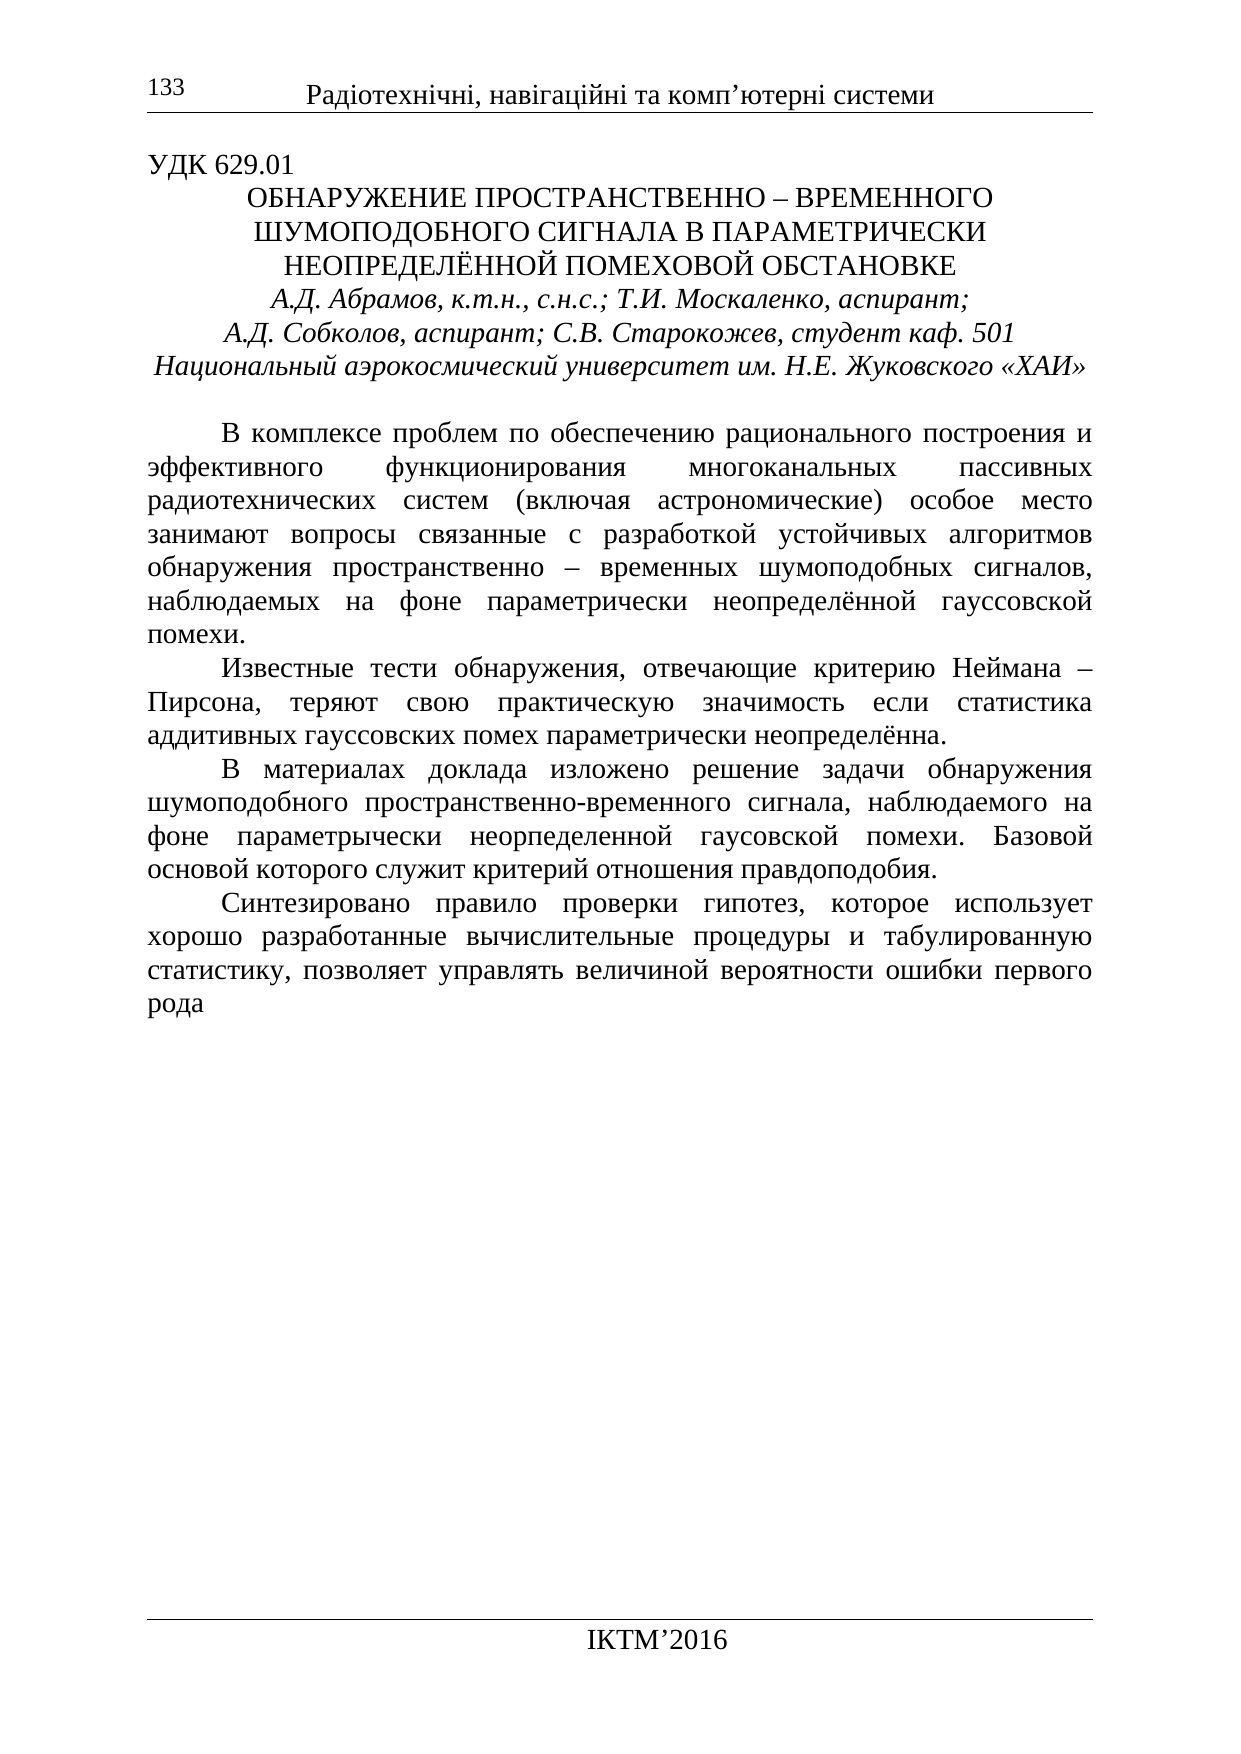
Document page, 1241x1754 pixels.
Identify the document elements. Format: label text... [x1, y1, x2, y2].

text УДК 629.01 [147, 147, 1093, 181]
text В комплексе проблем по обеспечению рационального построения и эффективного функционирования многоканальных пассивных радиотехнических систем (включая астрономические) особое место занимают вопросы связанные с разработкой устойчивых алгоритмов обнаружения пространственно – временных шумоподобных сигналов, наблюдаемых на фоне параметрически неопределённой гауссовской помехи. [147, 415, 1093, 650]
text Национальный аэрокосмический университет им. Н.Е. Жуковского «ХАИ» [147, 348, 1093, 382]
text Синтезировано правило проверки гипотез, которое использует хорошо разработанные вычислительные процедуры и табулированную статистику, позволяет управлять величиной вероятности ошибки первого рода [147, 885, 1093, 1019]
text ОБНАРУЖЕНИЕ ПРОСТРАНСТВЕННО – ВРЕМЕННОГО ШУМОПОДОБНОГО СИГНАЛА В ПАРАМЕТРИЧЕСКИ НЕОПРЕДЕЛЁННОЙ ПОМЕХОВОЙ ОБСТАНОВКЕ [147, 181, 1093, 281]
text А.Д. Собколов, аспирант; С.В. Старокожев, студент каф. 501 [147, 315, 1093, 348]
text В материалах доклада изложено решение задачи обнаружения шумоподобного пространственно-временного сигнала, наблюдаемого на фоне параметрычески неорпеделенной гаусовской помехи. Базовой основой которого служит критерий отношения правдоподобия. [147, 751, 1093, 885]
text А.Д. Абрамов, к.т.н., с.н.с.; Т.И. Москаленко, аспирант; [147, 281, 1093, 315]
text Известные тести обнаружения, отвечающие критерию Неймана – Пирсона, теряют свою практическую значимость если статистика аддитивных гауссовских помех параметрически неопределённа. [147, 650, 1093, 751]
